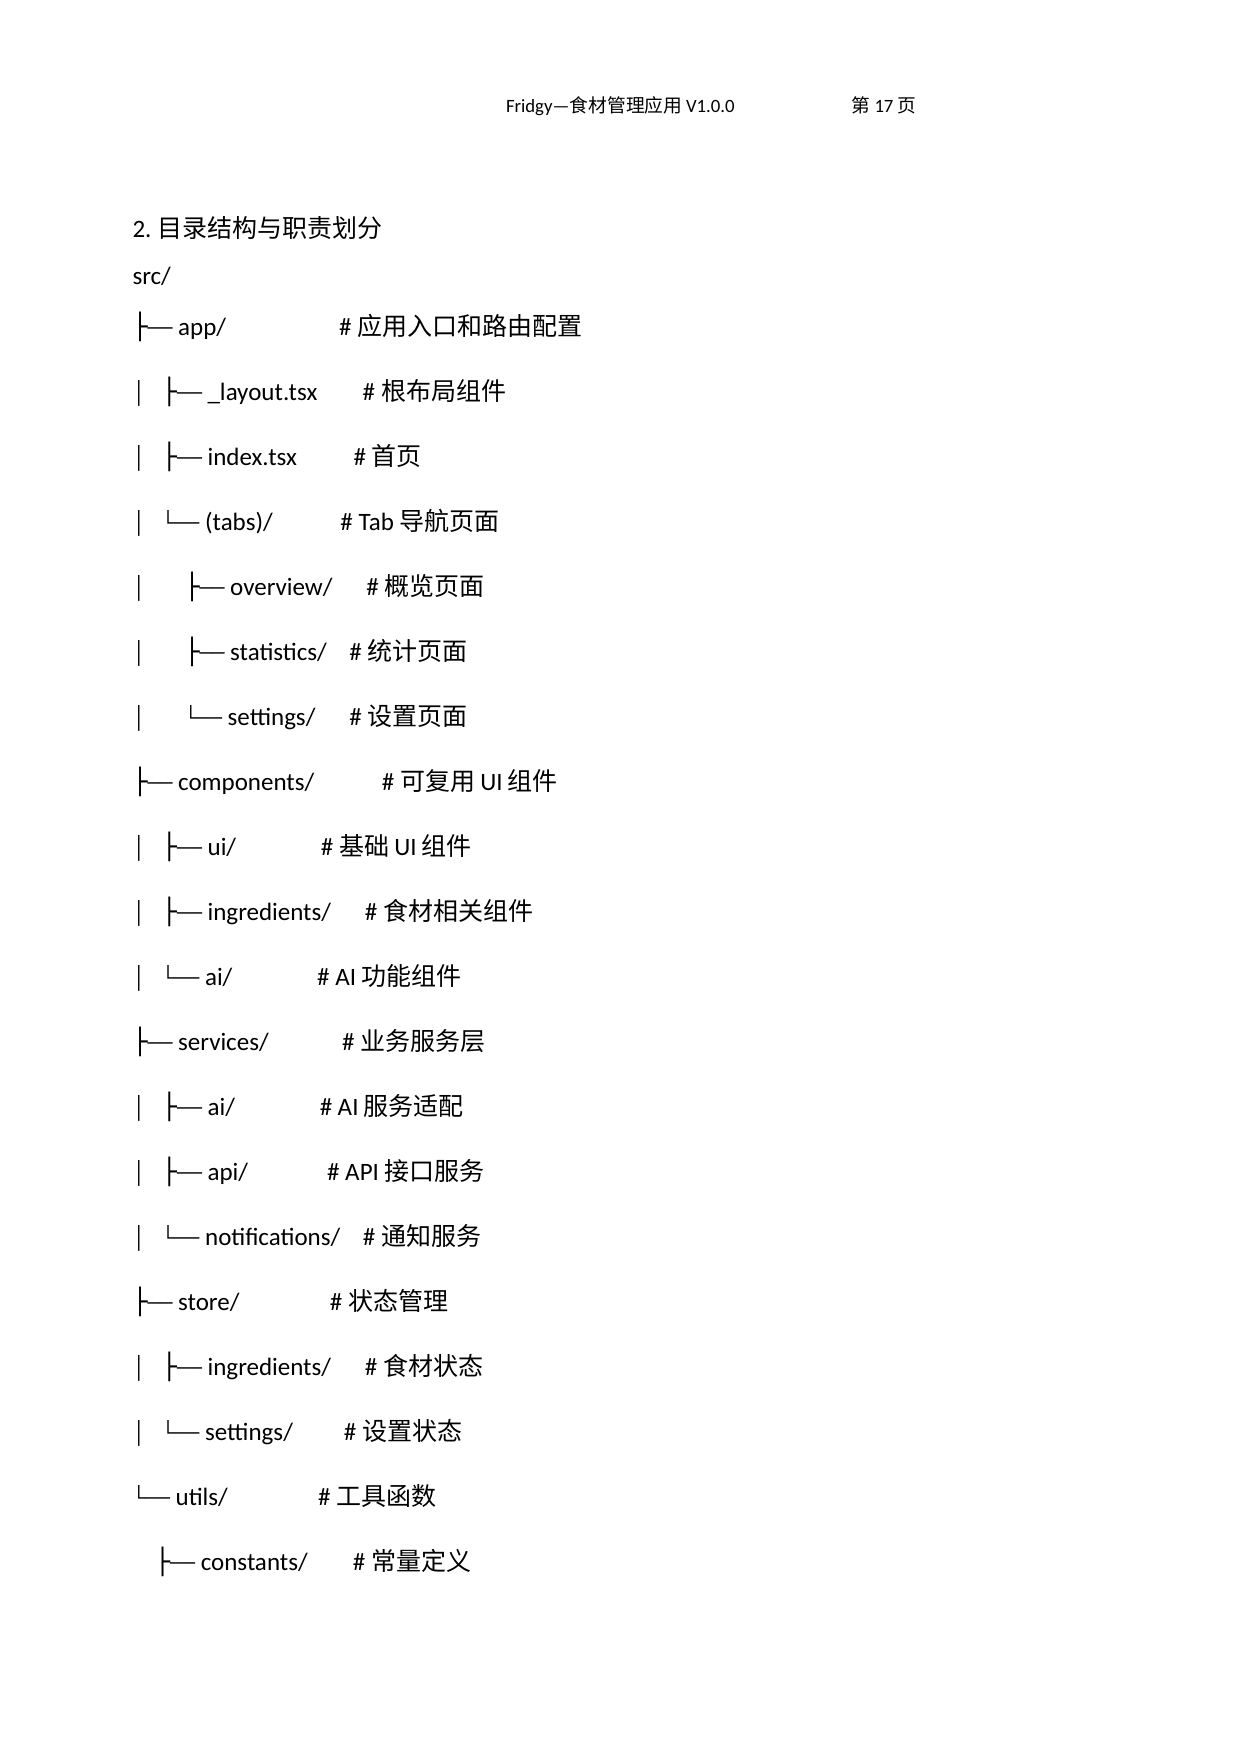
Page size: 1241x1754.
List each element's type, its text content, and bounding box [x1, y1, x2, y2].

text │ └── settings/ # 设置页面 [88, 682, 1152, 747]
text ├── constants/ # 常量定义 [88, 1527, 1152, 1592]
text │ └── (tabs)/ # Tab导航页面 [88, 487, 1152, 552]
text │ └── notifications/ # 通知服务 [88, 1202, 1152, 1267]
text ├── app/ # 应用入口和路由配置 [88, 292, 1152, 357]
text ├── components/ # 可复用UI组件 [88, 747, 1152, 812]
text └── utils/ # 工具函数 [88, 1462, 1152, 1527]
text ├── services/ # 业务服务层 [88, 1007, 1152, 1072]
text │ └── settings/ # 设置状态 [88, 1397, 1152, 1462]
text ├── store/ # 状态管理 [88, 1267, 1152, 1332]
text │ ├── index.tsx # 首页 [88, 422, 1152, 487]
text │ ├── ingredients/ # 食材状态 [88, 1332, 1152, 1397]
text src/ [88, 259, 1152, 292]
text │ ├── api/ # API接口服务 [88, 1137, 1152, 1202]
text │ ├── ui/ # 基础UI组件 [88, 812, 1152, 877]
text │ ├── _layout.tsx # 根布局组件 [88, 357, 1152, 422]
text │ ├── statistics/ # 统计页面 [88, 617, 1152, 682]
text │ ├── ai/ # AI服务适配 [88, 1072, 1152, 1137]
text │ ├── ingredients/ # 食材相关组件 [88, 877, 1152, 942]
text │ └── ai/ # AI功能组件 [88, 942, 1152, 1007]
text 2. 目录结构与职责划分 [88, 194, 1152, 259]
text │ ├── overview/ # 概览页面 [88, 552, 1152, 617]
